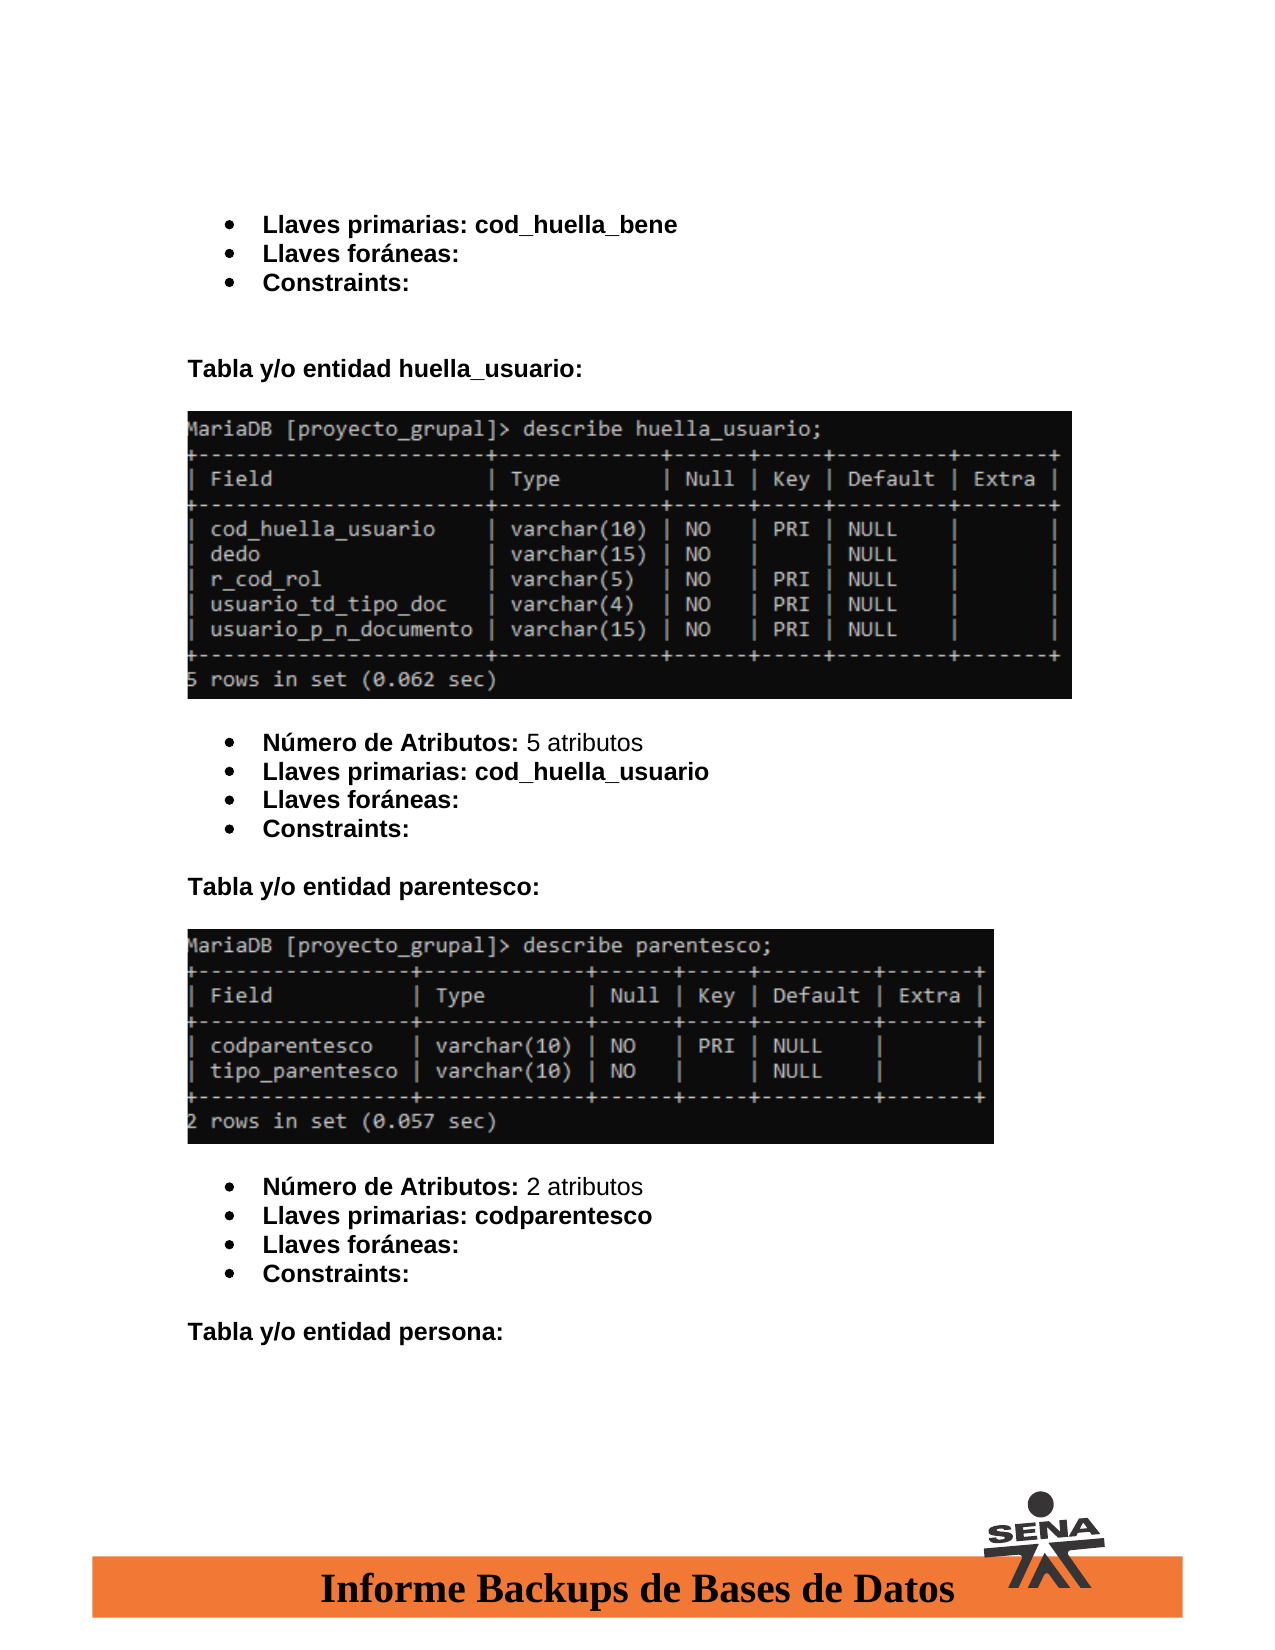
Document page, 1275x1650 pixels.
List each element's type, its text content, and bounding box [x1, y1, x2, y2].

list Llaves primarias: cod_huella_bene [225, 210, 1087, 239]
picture [187, 411, 1072, 699]
list Llaves foráneas: [225, 786, 1087, 814]
list Número de Atributos: 5 atributos [225, 728, 1087, 757]
list Número de Atributos: 2 atributos [225, 1172, 1087, 1201]
list Constraints: [225, 814, 1087, 843]
text Tabla y/o entidad persona: [187, 1316, 1087, 1345]
picture [187, 929, 994, 1144]
text Tabla y/o entidad parentesco: [187, 872, 1087, 901]
list Llaves foráneas: [225, 1230, 1087, 1259]
list Llaves primarias: codparentesco [225, 1201, 1087, 1230]
list Llaves foráneas: [225, 239, 1087, 268]
list Llaves primarias: cod_huella_usuario [225, 757, 1087, 786]
list Constraints: [225, 268, 1087, 297]
text Tabla y/o entidad huella_usuario: [187, 354, 1087, 383]
list Constraints: [225, 1259, 1087, 1288]
